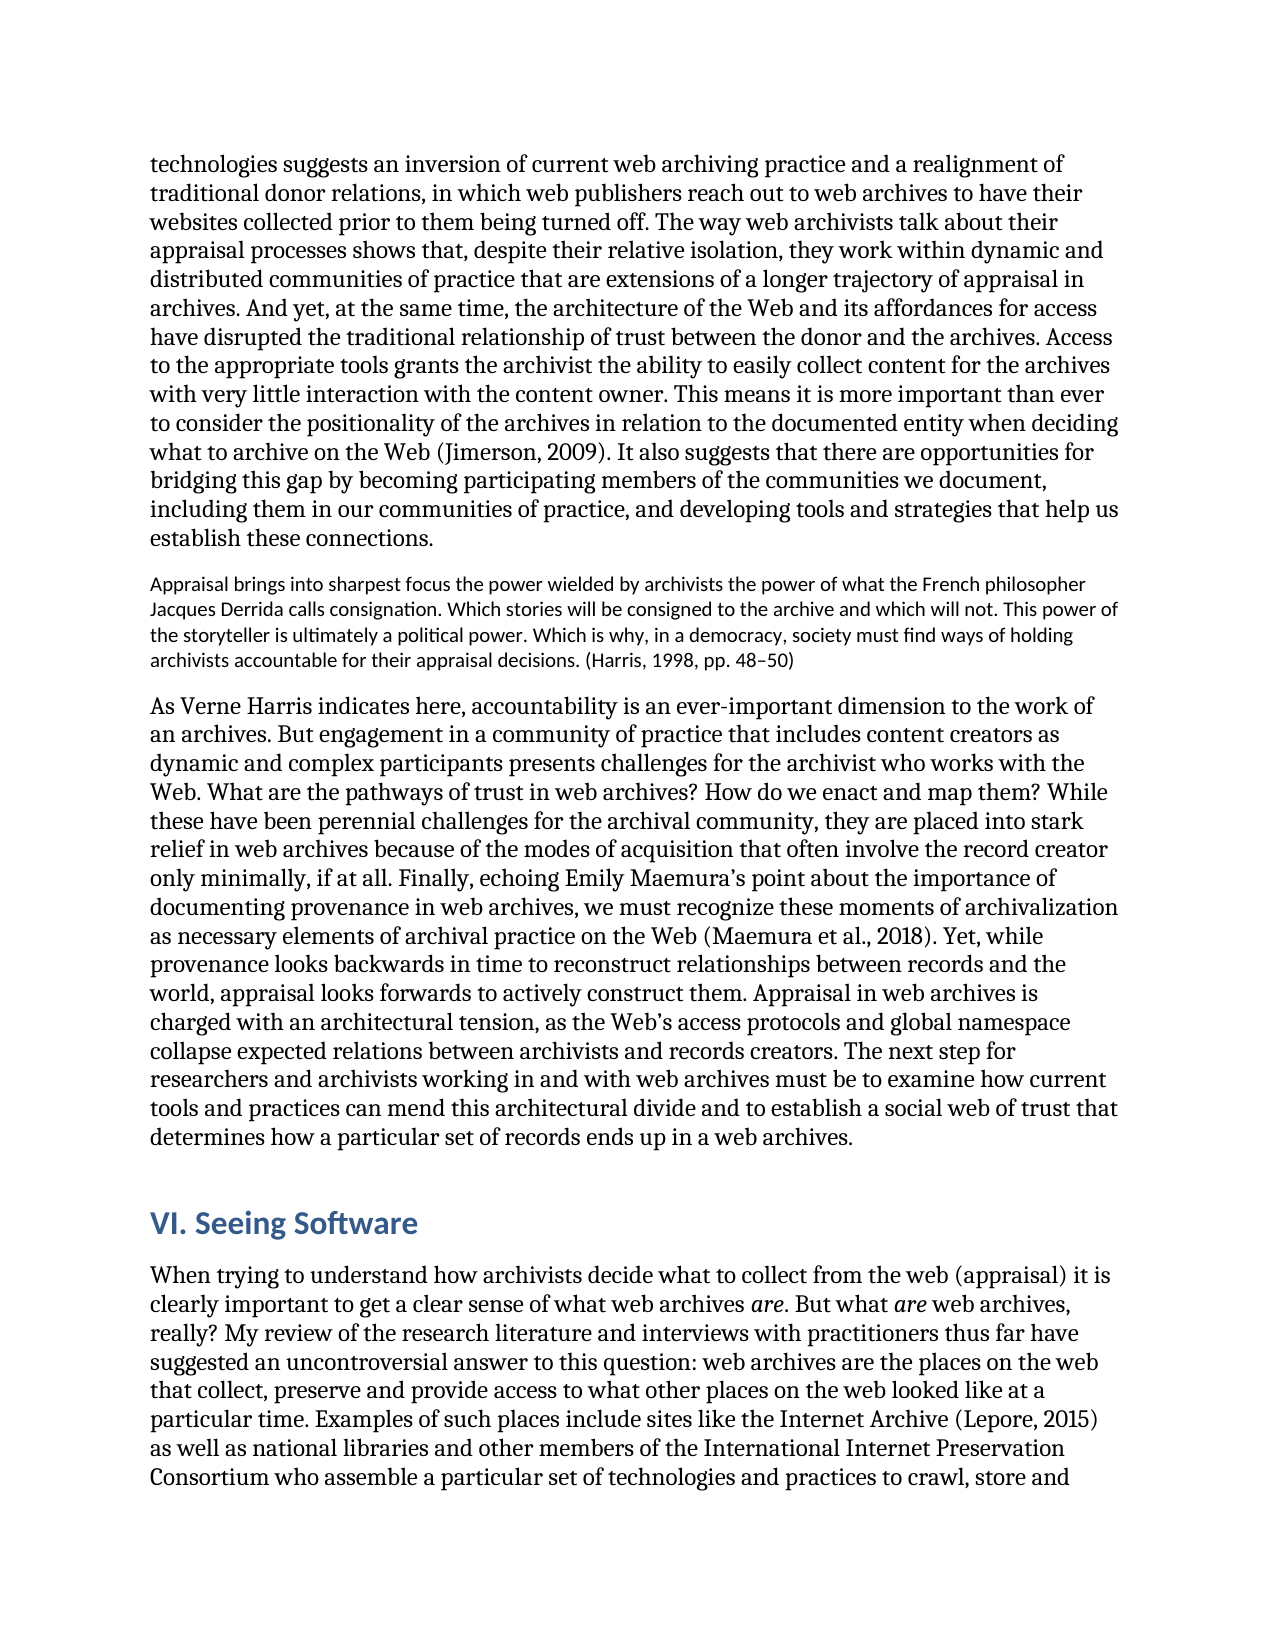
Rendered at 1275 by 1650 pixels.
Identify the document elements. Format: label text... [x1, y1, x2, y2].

text Appraisal brings into sharpest focus the power wielded by archivists the power of what the French philosopher Jacques Derrida calls consignation. Which stories will be consigned to the archive and which will not. This power of the storyteller is ultimately a political power. Which is why, in a democracy, society must find ways of holding archivists accountable for their appraisal decisions. (Harris, 1998, pp. 48–50) [150, 571, 1125, 673]
subtitle VI. Seeing Software [150, 1202, 1125, 1242]
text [150, 1261, 1125, 1491]
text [150, 150, 1125, 552]
text As Verne Harris indicates here, accountability is an ever-important dimension to the work of an archives. But engagement in a community of practice that includes content creators as dynamic and complex participants presents challenges for the archivist who works with the Web. What are the pathways of trust in web archives? How do we enact and map them? While these have been perennial challenges for the archival community, they are placed into stark relief in web archives because of the modes of acquisition that often involve the record creator only minimally, if at all. Finally, echoing Emily Maemura’s point about the importance of documenting provenance in web archives, we must recognize these moments of archivalization as necessary elements of archival practice on the Web (Maemura et al., 2018). Yet, while provenance looks backwards in time to reconstruct relationships between records and the world, appraisal looks forwards to actively construct them. Appraisal in web archives is charged with an architectural tension, as the Web’s access protocols and global namespace collapse expected relations between archivists and records creators. The next step for researchers and archivists working in and with web archives must be to examine how current tools and practices can mend this architectural divide and to establish a social web of trust that determines how a particular set of records ends up in a web archives. [150, 692, 1125, 1152]
